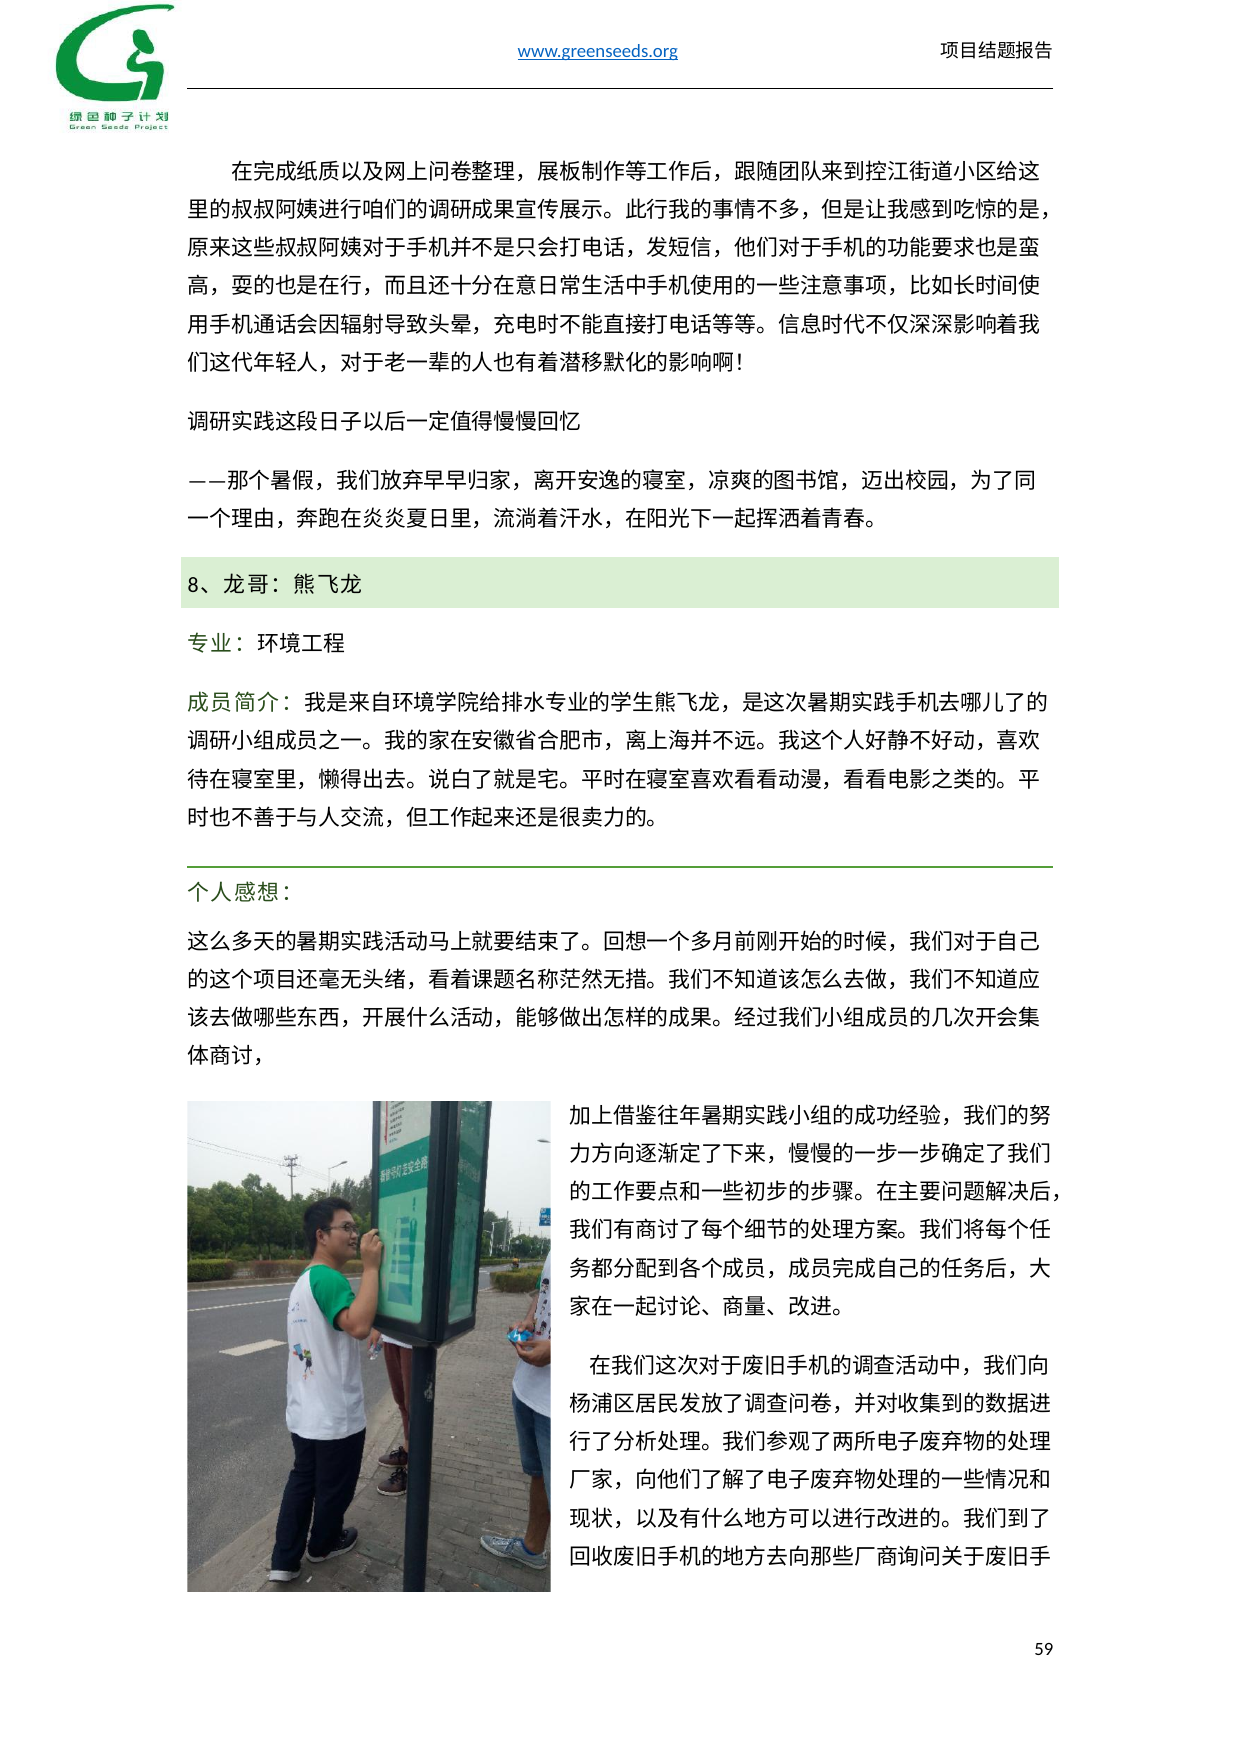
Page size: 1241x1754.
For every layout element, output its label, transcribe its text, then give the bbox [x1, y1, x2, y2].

text 成员简介：我是来自环境学院给排水专业的学生熊飞龙，是这次暑期实践手机去哪儿了的调研小组成员之一。我的家在安徽省合肥市，离上海并不远。我这个人好静不好动，喜欢待在寝室里，懒得出去。说白了就是宅。平时在寝室喜欢看看动漫，看看电影之类的。平时也不善于与人交流，但工作起来还是很卖力的。 [187, 682, 1053, 835]
text ——那个暑假，我们放弃早早归家，离开安逸的寝室，凉爽的图书馆，迈出校园，为了同一个理由，奔跑在炎炎夏日里，流淌着汗水，在阳光下一起挥洒着青春。 [187, 460, 1053, 536]
text 加上借鉴往年暑期实践小组的成功经验，我们的努力方向逐渐定了下来，慢慢的一步一步确定了我们的工作要点和一些初步的步骤。在主要问题解决后，我们有商讨了每个细节的处理方案。我们将每个任务都分配到各个成员，成员完成自己的任务后，大家在一起讨论、商量、改进。 [187, 1094, 1053, 1324]
picture [187, 1101, 551, 1592]
text 专业：环境工程 [187, 623, 1053, 661]
text 这么多天的暑期实践活动马上就要结束了。回想一个多月前刚开始的时候，我们对于自己的这个项目还毫无头绪，看着课题名称茫然无措。我们不知道该怎么去做，我们不知道应该去做哪些东西，开展什么活动，能够做出怎样的成果。经过我们小组成员的几次开会集体商讨， [187, 921, 1053, 1073]
text 在完成纸质以及网上问卷整理，展板制作等工作后，跟随团队来到控江街道小区给这里的叔叔阿姨进行咱们的调研成果宣传展示。此行我的事情不多，但是让我感到吃惊的是，原来这些叔叔阿姨对于手机并不是只会打电话，发短信，他们对于手机的功能要求也是蛮高，耍的也是在行，而且还十分在意日常生活中手机使用的一些注意事项，比如长时间使用手机通话会因辐射导致头晕，充电时不能直接打电话等等。信息时代不仅深深影响着我们这代年轻人，对于老一辈的人也有着潜移默化的影响啊！ [187, 151, 1053, 380]
text 个人感想： [187, 868, 1053, 910]
text 调研实践这段日子以后一定值得慢慢回忆 [187, 401, 1053, 439]
text 8、龙哥：熊飞龙 [187, 564, 1053, 602]
picture [47, 0, 188, 134]
